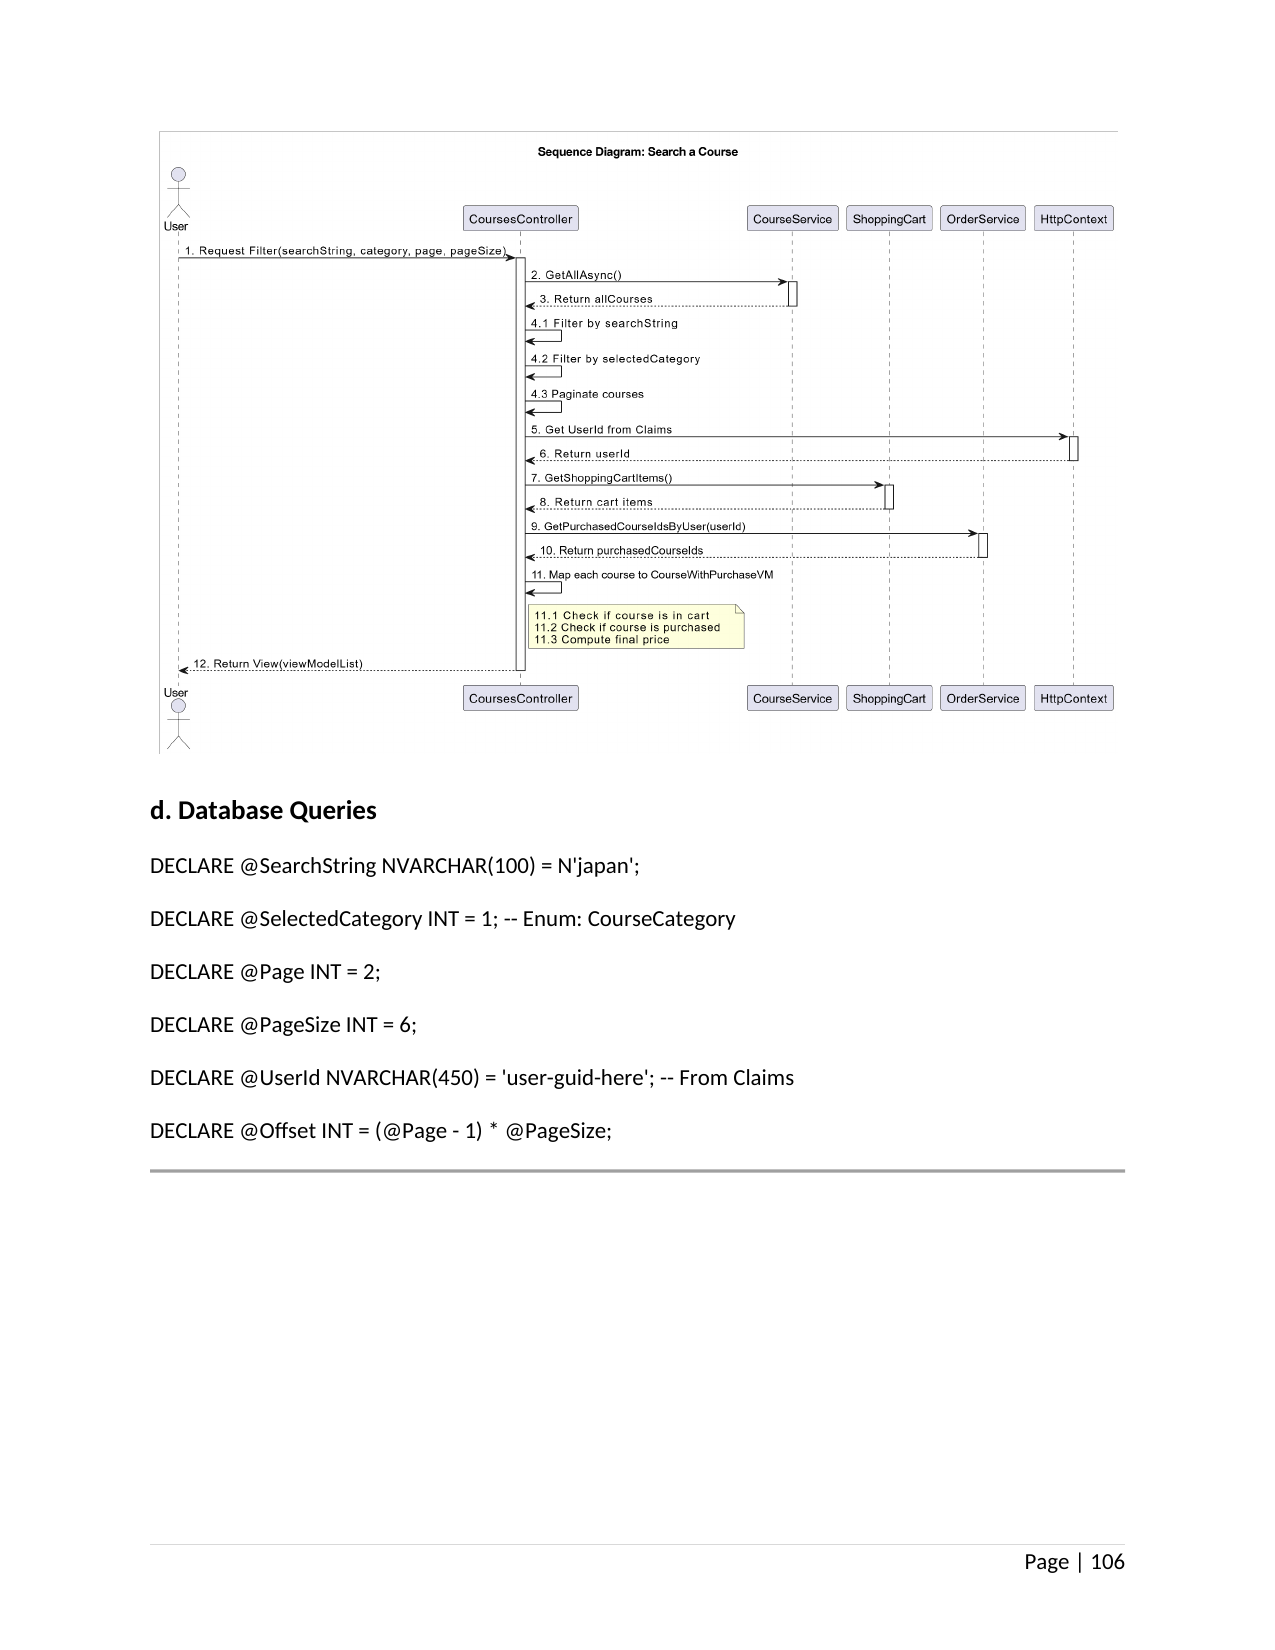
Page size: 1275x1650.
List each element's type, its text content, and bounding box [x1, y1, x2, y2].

picture [150, 122, 1125, 762]
text DECLARE @Page INT = 2; [150, 957, 1125, 985]
text DECLARE @SelectedCategory INT = 1; -- Enum: CourseCategory [150, 904, 1125, 932]
text DECLARE @Offset INT = (@Page - 1) * @PageSize; [150, 1116, 1125, 1144]
subtitle d. Database Queries [150, 793, 1125, 826]
text DECLARE @SearchString NVARCHAR(100) = N'japan'; [150, 851, 1125, 879]
text DECLARE @PageSize INT = 6; [150, 1010, 1125, 1038]
text DECLARE @UserId NVARCHAR(450) = 'user-guid-here'; -- From Claims [150, 1063, 1125, 1091]
